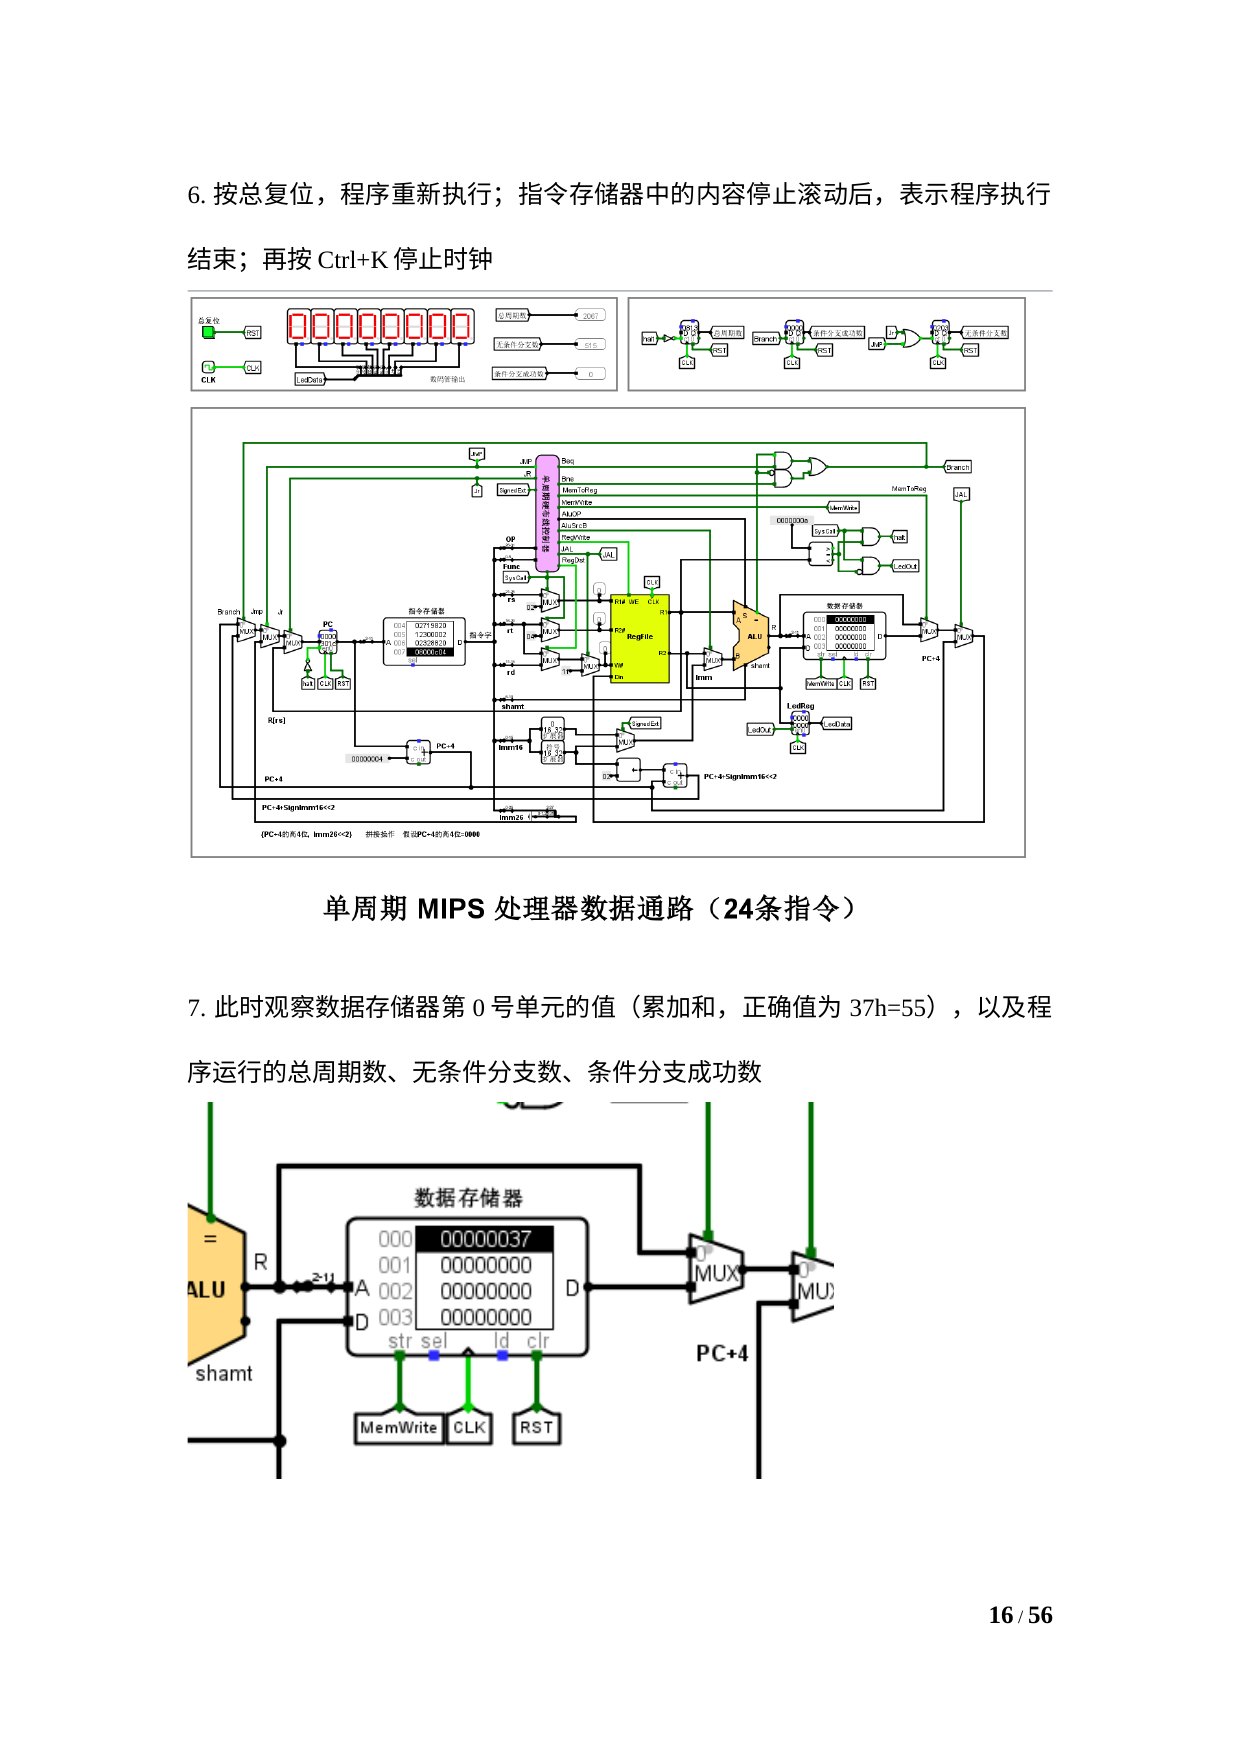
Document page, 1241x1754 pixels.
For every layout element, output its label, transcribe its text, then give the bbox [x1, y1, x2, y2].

text 6. 按总复位，程序重新执行；指令存储器中的内容停止滚动后，表示程序执行结束；再按Ctrl+K停止时钟 [187, 160, 1053, 290]
picture [187, 290, 1053, 946]
text 7. 此时观察数据存储器第0号单元的值（累加和，正确值为37h=55），以及程序运行的总周期数、无条件分支数、条件分支成功数 [187, 973, 1053, 1103]
picture [187, 1102, 834, 1479]
